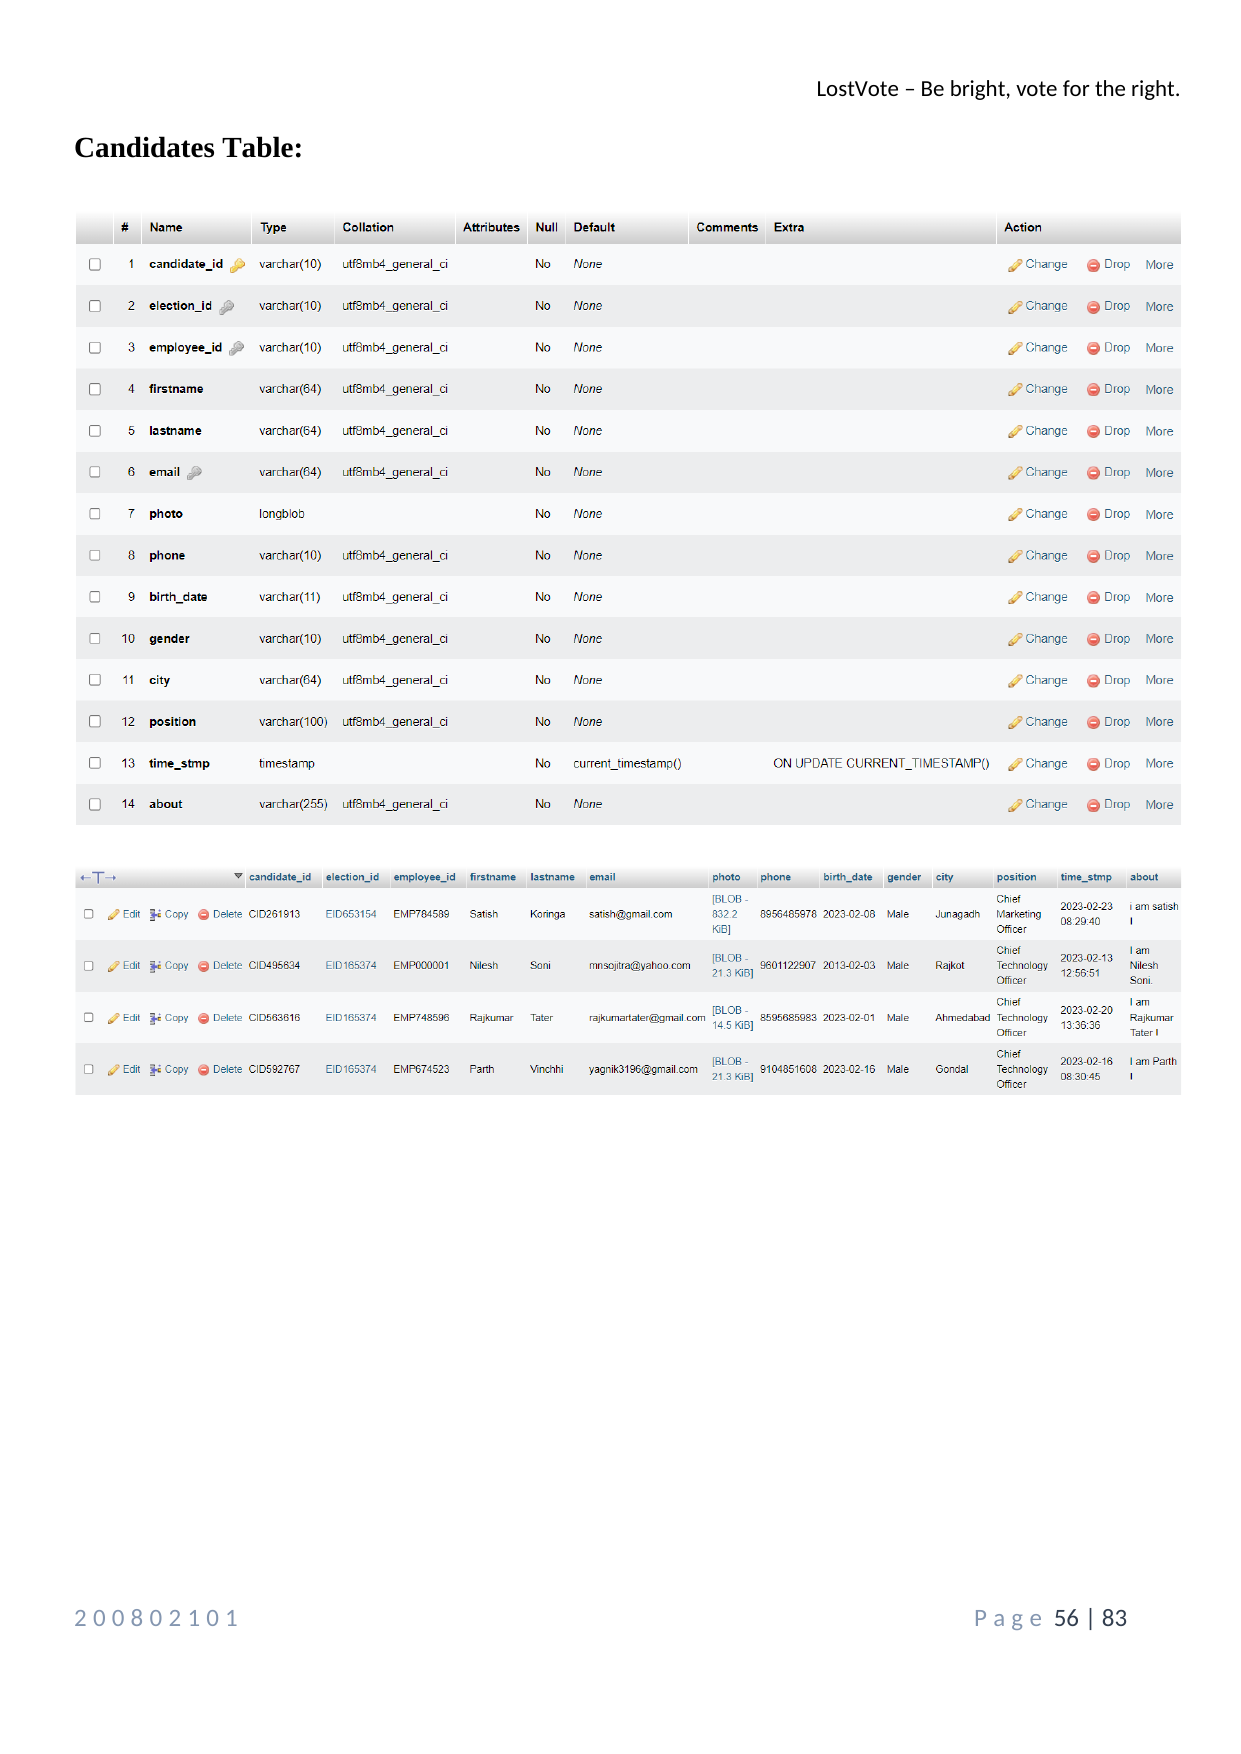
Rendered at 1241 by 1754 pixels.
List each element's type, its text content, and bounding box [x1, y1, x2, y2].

picture [73, 863, 1182, 1095]
text Candidates Table: [74, 130, 1181, 163]
picture [73, 205, 1182, 825]
